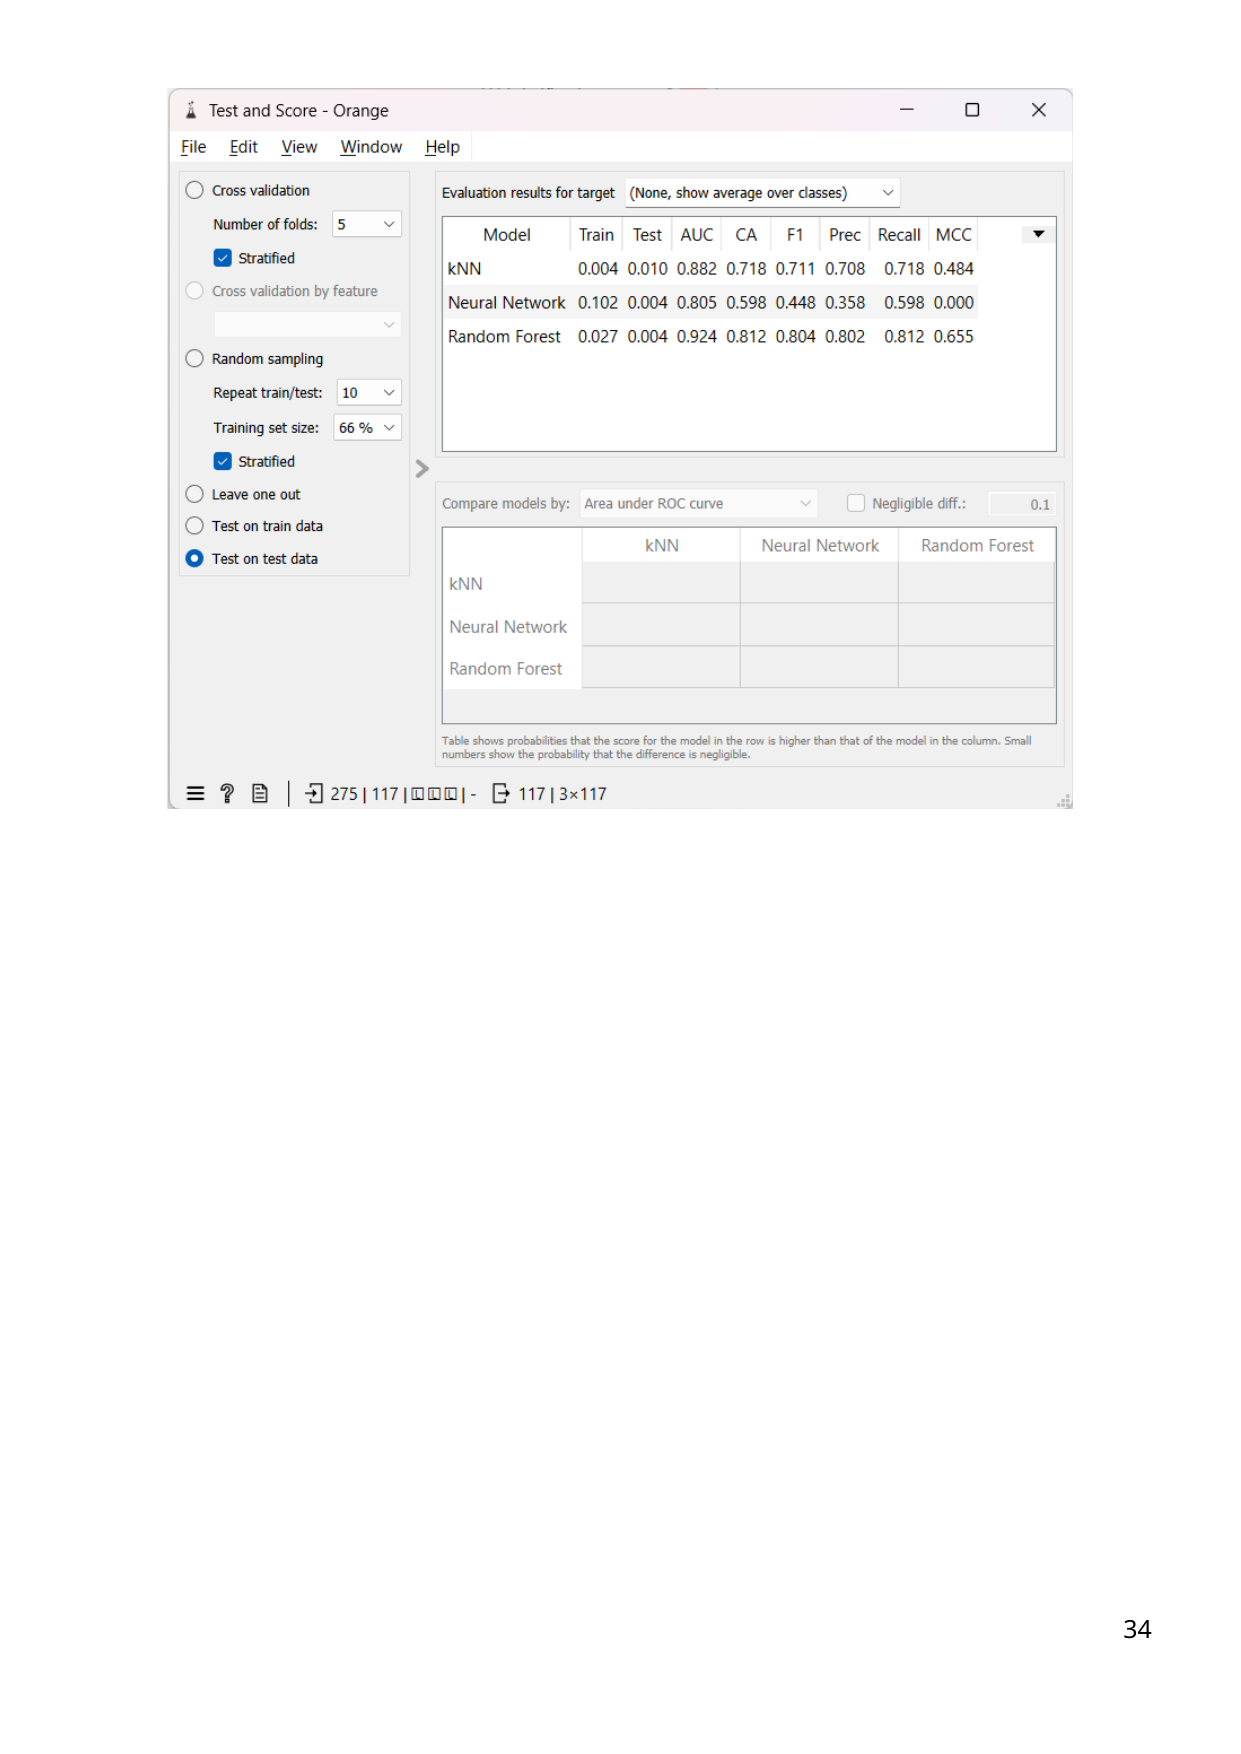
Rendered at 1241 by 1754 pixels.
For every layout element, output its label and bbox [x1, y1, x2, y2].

picture [167, 88, 1073, 809]
